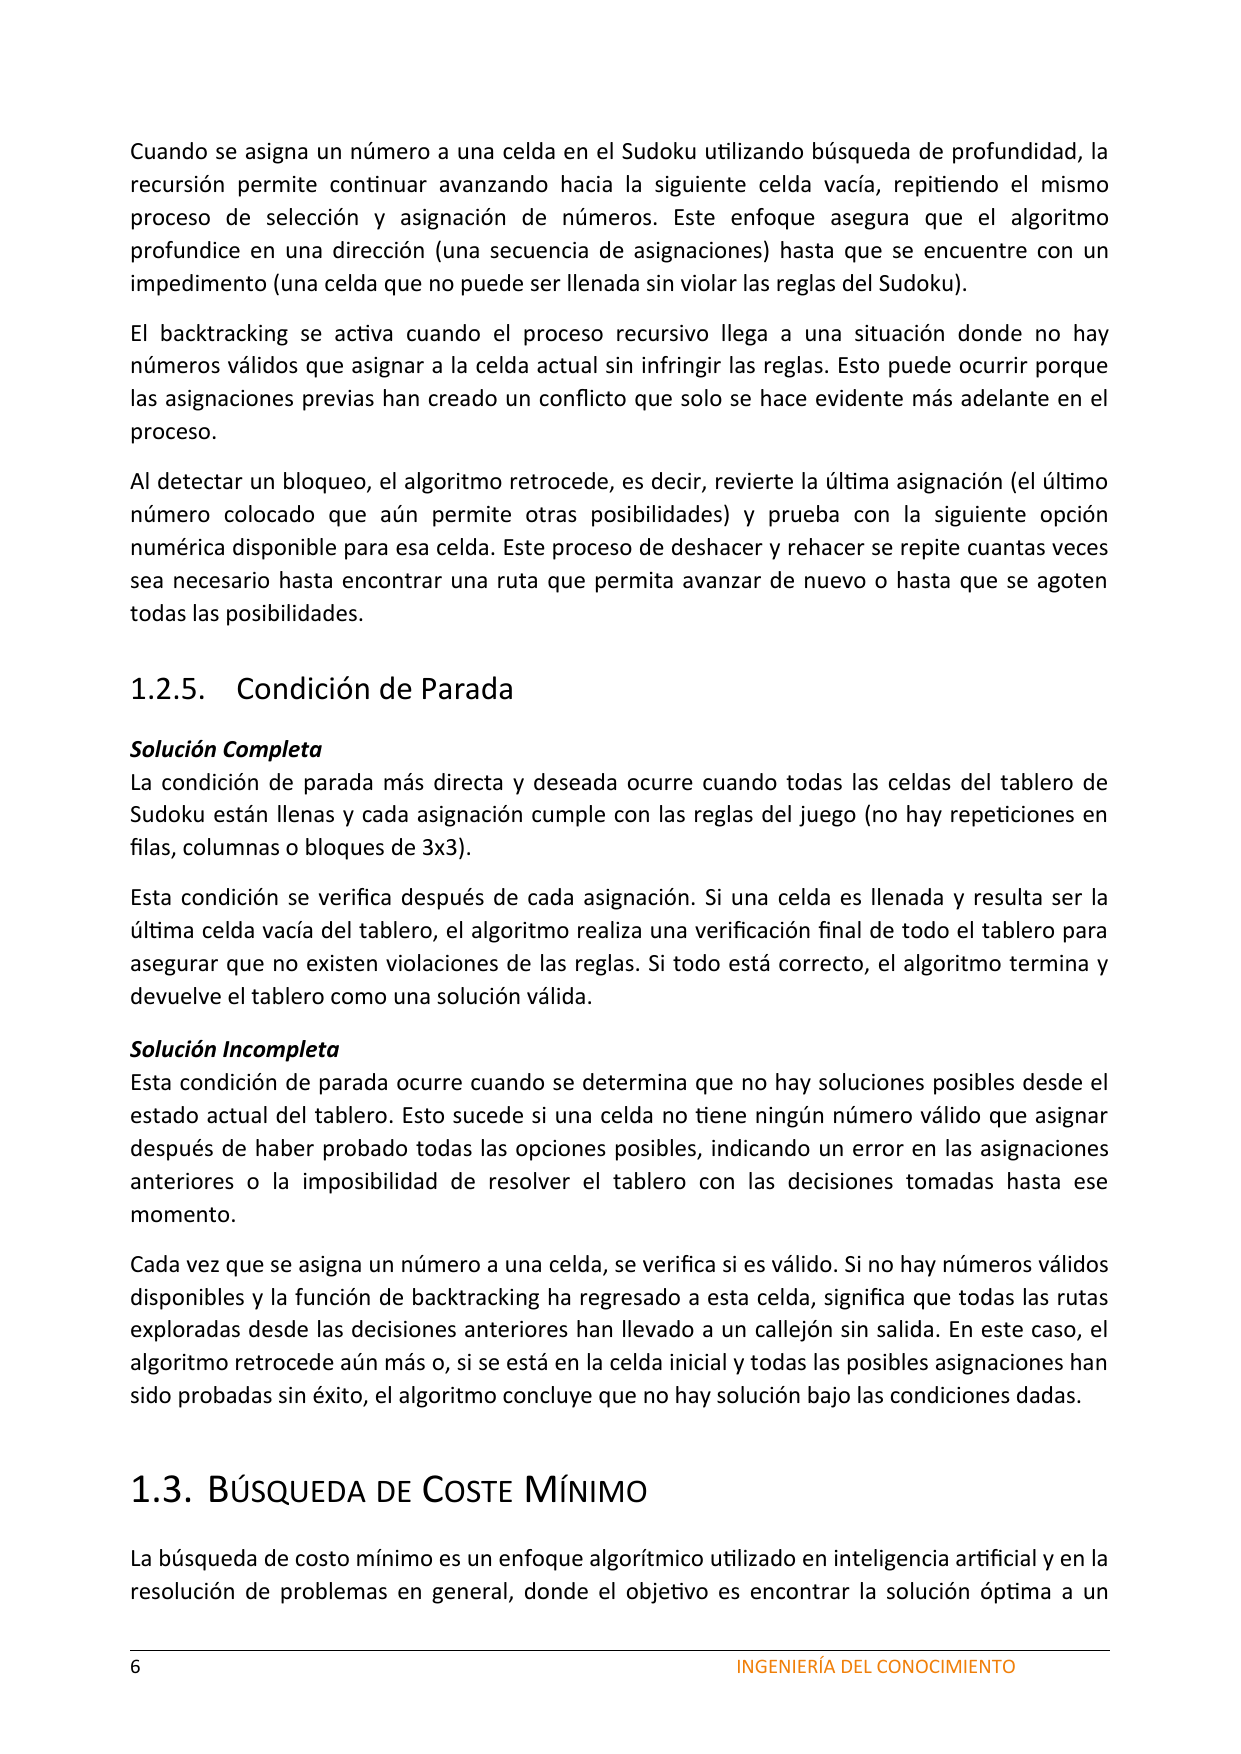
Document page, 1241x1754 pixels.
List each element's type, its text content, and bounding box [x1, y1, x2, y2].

text La condición de parada más directa y deseada ocurre cuando todas las celdas del tablero de Sudoku están llenas y cada asignación cumple con las reglas del juego (no hay repeticiones en filas, columnas o bloques de 3x3). [130, 766, 1110, 862]
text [130, 1543, 1110, 1606]
text El backtracking se activa cuando el proceso recursivo llega a una situación donde no hay números válidos que asignar a la celda actual sin infringir las reglas. Esto puede ocurrir porque las asignaciones previas han creado un conflicto que solo se hace evidente más adelante en el proceso. [130, 317, 1110, 446]
subtitle Solución Completa [130, 733, 1110, 764]
subtitle Solución Incompleta [130, 1034, 1110, 1064]
subtitle Búsqueda de Coste Mínimo [130, 1463, 1110, 1514]
subtitle Condición de Parada [130, 667, 1110, 708]
text Esta condición de parada ocurre cuando se determina que no hay soluciones posibles desde el estado actual del tablero. Esto sucede si una celda no tiene ningún número válido que asignar después de haber probado todas las opciones posibles, indicando un error en las asignaciones anteriores o la imposibilidad de resolver el tablero con las decisiones tomadas hasta ese momento. [130, 1067, 1110, 1229]
text Al detectar un bloqueo, el algoritmo retrocede, es decir, revierte la última asignación (el último número colocado que aún permite otras posibilidades) y prueba con la siguiente opción numérica disponible para esa celda. Este proceso de deshacer y rehacer se repite cuantas veces sea necesario hasta encontrar una ruta que permita avanzar de nuevo o hasta que se agoten todas las posibilidades. [130, 465, 1110, 628]
text Esta condición se verifica después de cada asignación. Si una celda es llenada y resulta ser la última celda vacía del tablero, el algoritmo realiza una verificación final de todo el tablero para asegurar que no existen violaciones de las reglas. Si todo está correcto, el algoritmo termina y devuelve el tablero como una solución válida. [130, 882, 1110, 1011]
text Cuando se asigna un número a una celda en el Sudoku utilizando búsqueda de profundidad, la recursión permite continuar avanzando hacia la siguiente celda vacía, repitiendo el mismo proceso de selección y asignación de números. Este enfoque asegura que el algoritmo profundice en una dirección (una secuencia de asignaciones) hasta que se encuentre con un impedimento (una celda que no puede ser llenada sin violar las reglas del Sudoku). [130, 136, 1110, 298]
text Cada vez que se asigna un número a una celda, se verifica si es válido. Si no hay números válidos disponibles y la función de backtracking ha regresado a esta celda, significa que todas las rutas exploradas desde las decisiones anteriores han llevado a un callejón sin salida. En este caso, el algoritmo retrocede aún más o, si se está en la celda inicial y todas las posibles asignaciones han sido probadas sin éxito, el algoritmo concluye que no hay solución bajo las condiciones dadas. [130, 1248, 1110, 1410]
